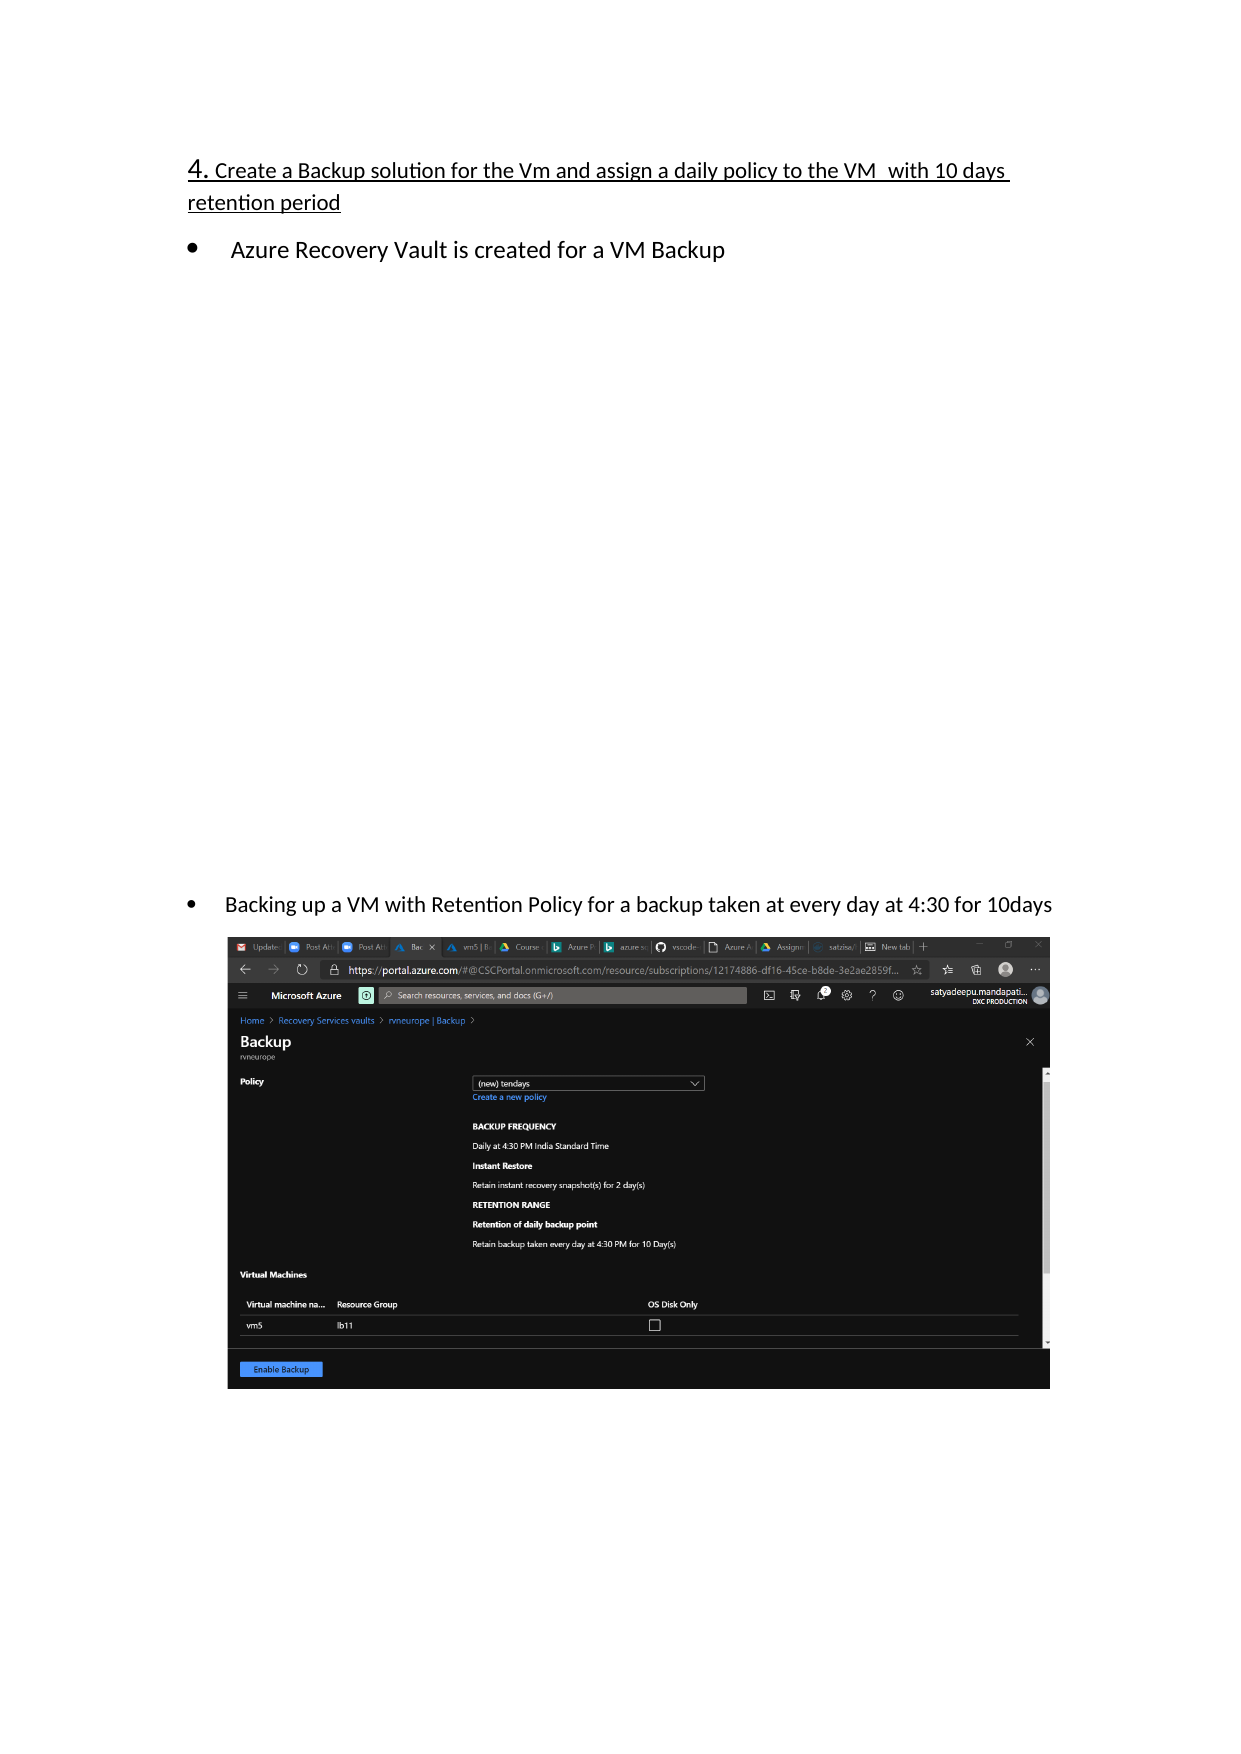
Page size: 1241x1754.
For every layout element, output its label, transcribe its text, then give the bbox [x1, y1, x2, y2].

picture [227, 937, 1050, 1389]
list Azure Recovery Vault is created for a VM Backup [187, 235, 1090, 265]
list Backing up a VM with Retention Policy for a backup taken at every day at 4:30 for 10days [187, 891, 1090, 918]
text 4. Create a Backup solution for the Vm and assign a daily policy to the VM with 10 days retention period [187, 150, 1090, 216]
